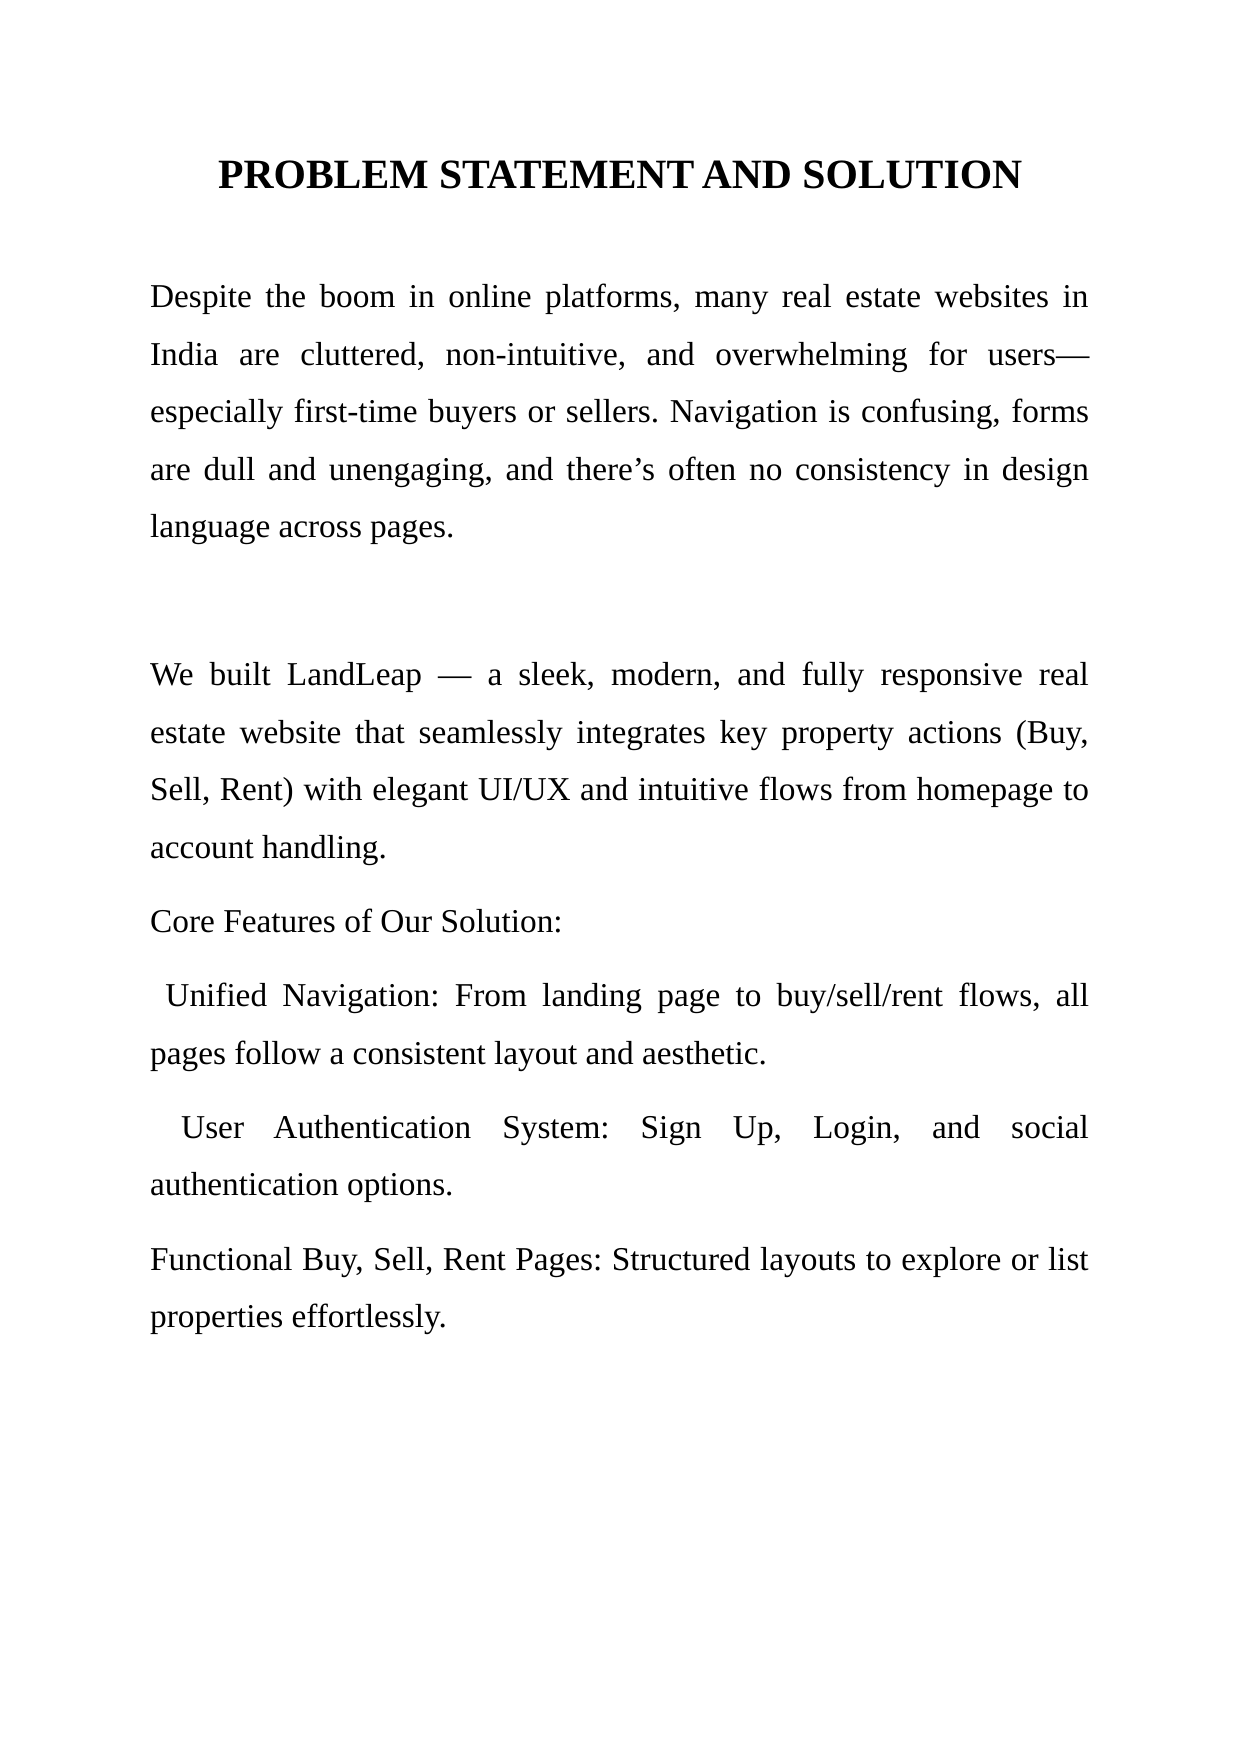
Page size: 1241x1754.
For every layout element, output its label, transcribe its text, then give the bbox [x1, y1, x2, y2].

text Core Features of Our Solution: [150, 901, 1090, 940]
text Unified Navigation: From landing page to buy/sell/rent flows, all pages follow a consistent layout and aesthetic. [150, 976, 1090, 1071]
text Despite the boom in online platforms, many real estate websites in India are cluttered, non-intuitive, and overwhelming for users—especially first-time buyers or sellers. Navigation is confusing, forms are dull and unengaging, and there’s often no consistency in design language across pages. [150, 276, 1090, 545]
text We built LandLeap — a sleek, modern, and fully responsive real estate website that seamlessly integrates key property actions (Buy, Sell, Rent) with elegant UI/UX and intuitive flows from homepage to account handling. [150, 655, 1090, 866]
text User Authentication System: Sign Up, Login, and social authentication options. [150, 1107, 1090, 1203]
text PROBLEM STATEMENT AND SOLUTION [150, 150, 1090, 198]
text Functional Buy, Sell, Rent Pages: Structured layouts to explore or list properties effortlessly. [150, 1239, 1090, 1335]
